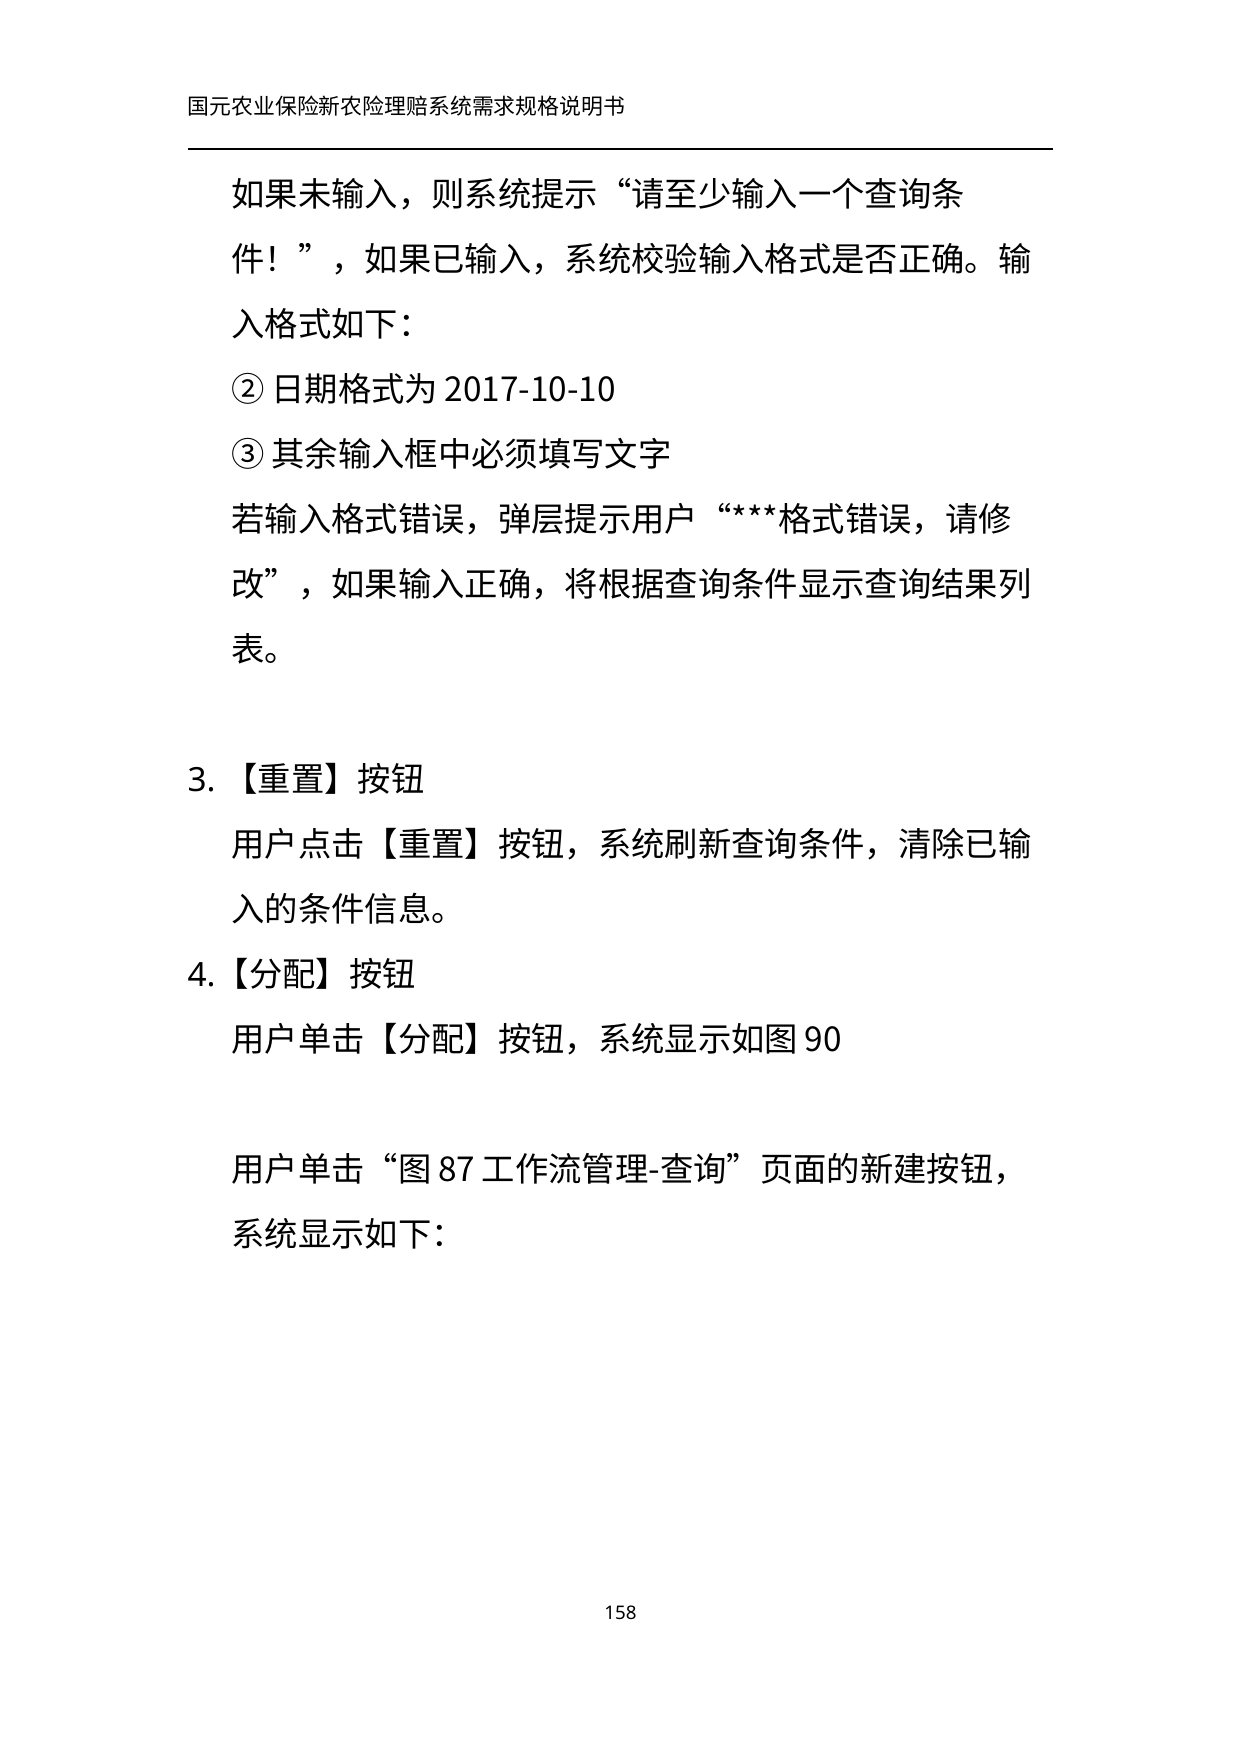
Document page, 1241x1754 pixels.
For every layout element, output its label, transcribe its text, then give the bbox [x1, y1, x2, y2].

text 3. 【重置】按钮 [187, 745, 1053, 810]
text 4.【分配】按钮 [187, 940, 1053, 1005]
text ③其余输入框中必须填写文字 [231, 420, 1053, 485]
text 用户单击【分配】按钮，系统显示如图90 [231, 1005, 1053, 1070]
text 若输入格式错误，弹层提示用户“***格式错误，请修改”，如果输入正确，将根据查询条件显示查询结果列表。 [231, 485, 1053, 680]
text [231, 160, 1053, 355]
text 用户单击“图87工作流管理-查询”页面的新建按钮，系统显示如下： [231, 1135, 1053, 1265]
text ②日期格式为2017-10-10 [231, 355, 1053, 420]
text 用户点击【重置】按钮，系统刷新查询条件，清除已输入的条件信息。 [231, 810, 1053, 940]
